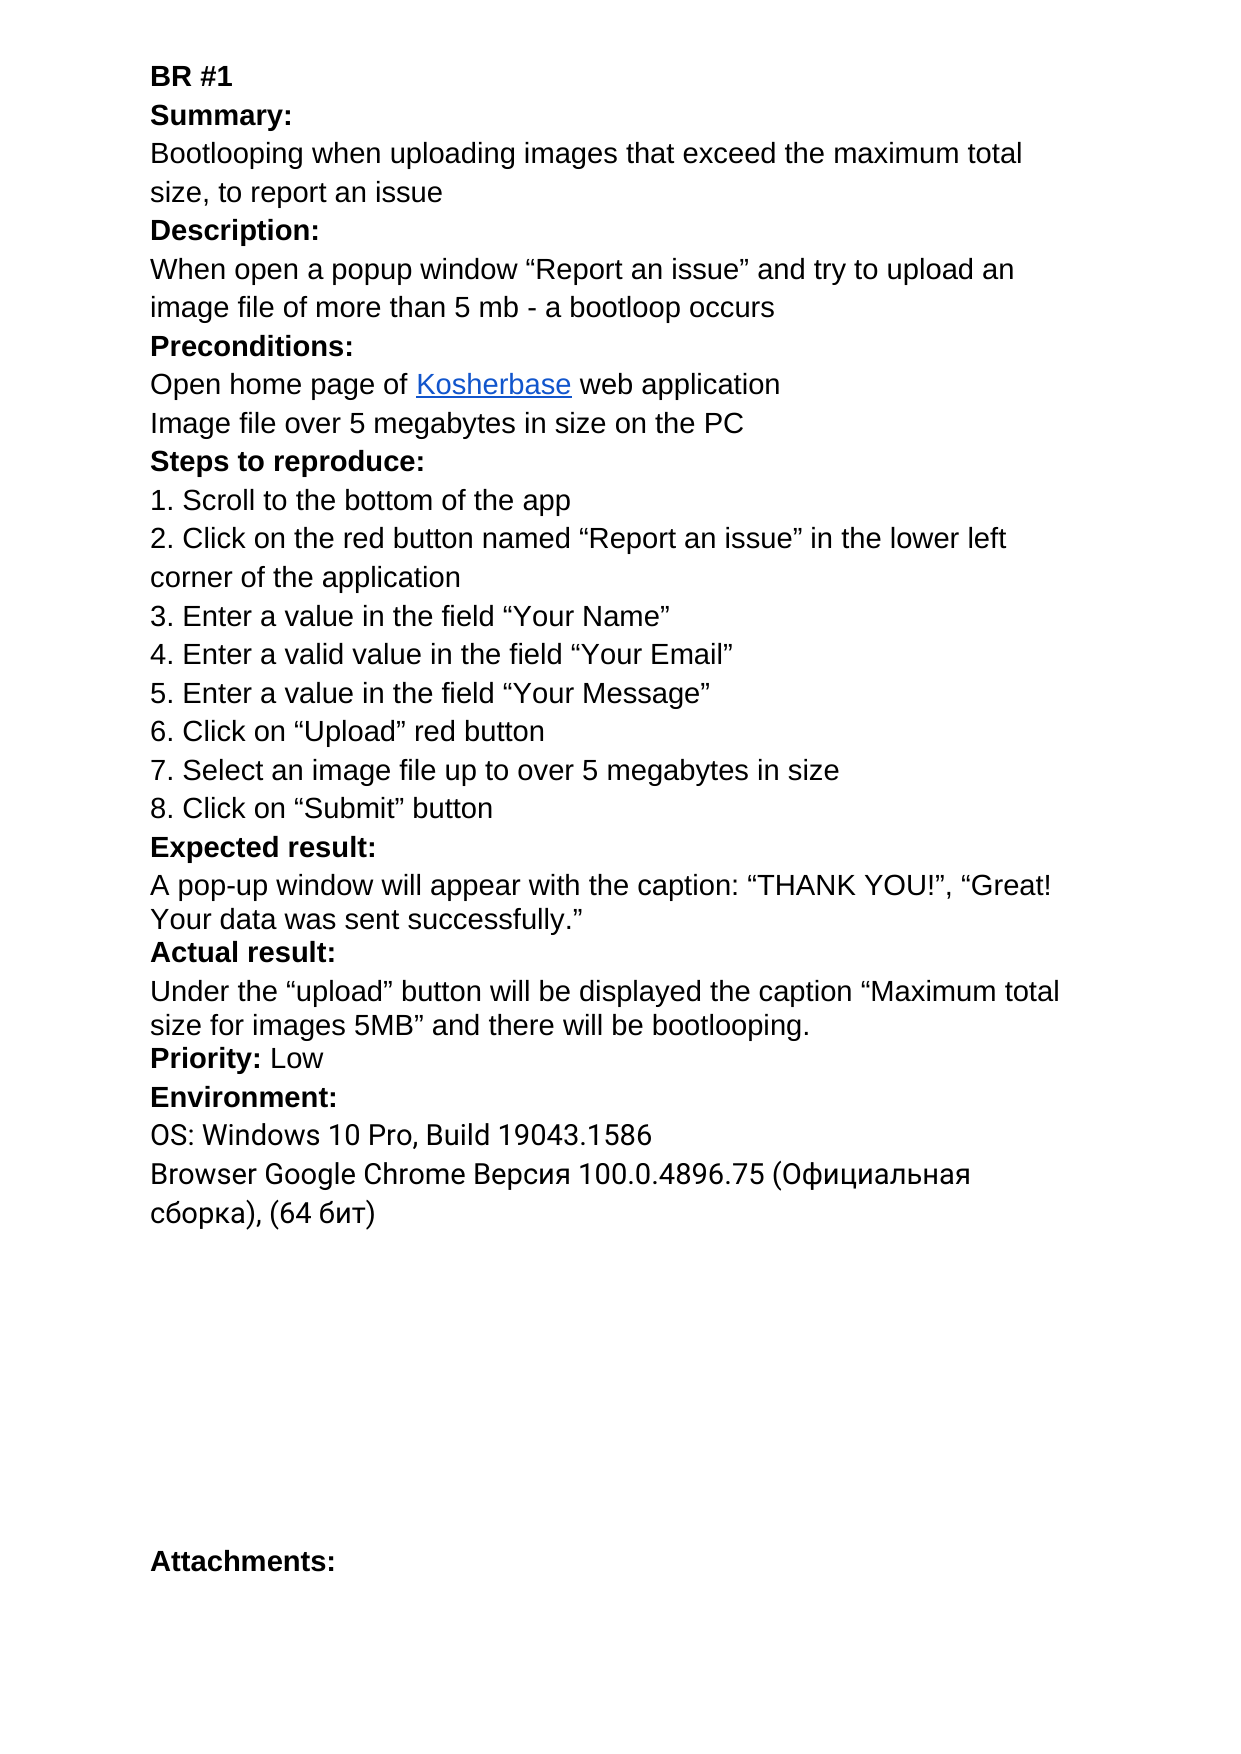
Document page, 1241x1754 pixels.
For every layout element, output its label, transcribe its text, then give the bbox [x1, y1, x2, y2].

text 6. Click on “Upload” red button [150, 714, 1090, 748]
text Expected result: [150, 830, 1090, 863]
text When open a popup window “Report an issue” and try to upload an image file of more than 5 mb - a bootloop occurs [150, 252, 1090, 324]
text Steps to reproduce: [150, 444, 1090, 478]
text Actual result: [150, 935, 1090, 969]
text 5. Enter a value in the field “Your Message” [150, 676, 1090, 709]
text Attachments: [150, 1544, 1090, 1578]
text 1. Scroll to the bottom of the app [150, 483, 1090, 516]
text OS: Windows 10 Pro, Build 19043.1586 [150, 1118, 1090, 1152]
text 7. Select an image file up to over 5 megabytes in size [150, 753, 1090, 786]
text Environment: [150, 1079, 1090, 1113]
text 2. Click on the red button named “Report an issue” in the lower left corner of the application [150, 521, 1090, 593]
text Summary: [150, 97, 1090, 131]
text Bootlooping when uploading images that exceed the maximum total size, to report an issue [150, 136, 1090, 208]
text Under the “upload” button will be displayed the caption “Maximum total size for images 5MB” and there will be bootlooping. [150, 974, 1090, 1041]
text 8. Click on “Submit” button [150, 791, 1090, 825]
text BR #1 [150, 59, 1090, 92]
text 4. Enter a valid value in the field “Your Email” [150, 637, 1090, 671]
text A pop-up window will appear with the caption: “THANK YOU!”, “Great! Your data was sent successfully.” [150, 868, 1090, 935]
text 3. Enter a value in the field “Your Name” [150, 598, 1090, 632]
text Image file over 5 megabytes in size on the PC [150, 406, 1090, 439]
text Browser Google Chrome Версия 100.0.4896.75 (Официальная сборка), (64 бит) [150, 1157, 1090, 1231]
text Priority: Low [150, 1041, 1090, 1074]
text Description: [150, 213, 1090, 247]
text Preconditions: [150, 329, 1090, 362]
text Open home page of Kosherbase web application [150, 367, 1090, 401]
